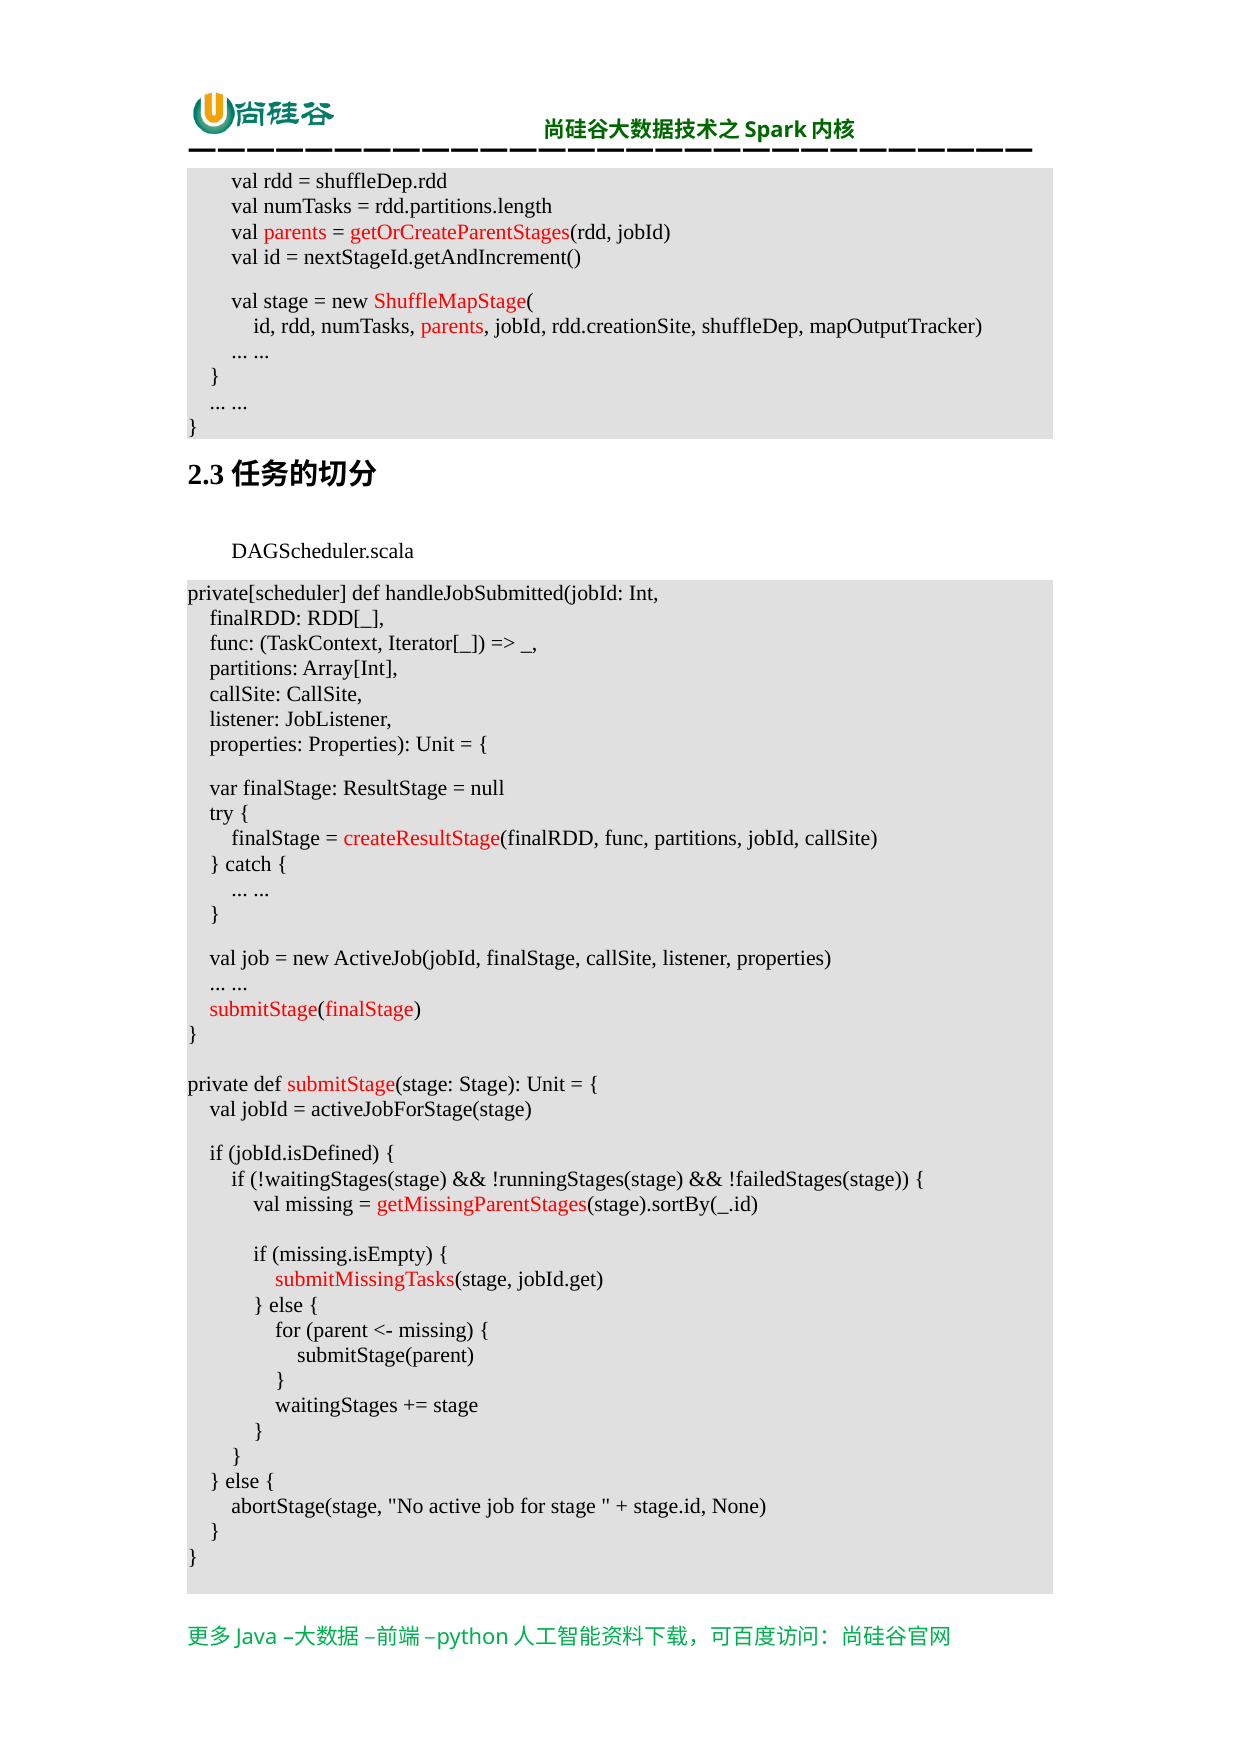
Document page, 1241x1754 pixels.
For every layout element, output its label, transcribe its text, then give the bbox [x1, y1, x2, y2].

text val jobId = activeJobForStage(stage) [187, 1096, 1053, 1122]
text submitStage(finalStage) [187, 996, 1053, 1021]
text ... ... [187, 389, 1053, 414]
text } else { [187, 1468, 1053, 1493]
text id, rdd, numTasks, parents, jobId, rdd.creationSite, shuffleDep, mapOutputTracker) [187, 313, 1053, 338]
text submitStage(parent) [187, 1342, 1053, 1367]
text partitions: Array[Int], [187, 655, 1053, 681]
text } [187, 1518, 1053, 1544]
text waitingStages += stage [187, 1392, 1053, 1418]
text finalRDD: RDD[_], [187, 605, 1053, 630]
text } [187, 1367, 1053, 1392]
text } else { [187, 1292, 1053, 1317]
text val rdd = shuffleDep.rdd [187, 168, 1053, 193]
text for (parent <- missing) { [187, 1317, 1053, 1342]
text ... ... [187, 338, 1053, 363]
picture [187, 88, 338, 138]
text submitMissingTasks(stage, jobId.get) [187, 1266, 1053, 1292]
text } [187, 363, 1053, 389]
text ... ... [187, 970, 1053, 996]
text func: (TaskContext, Iterator[_]) => _, [187, 630, 1053, 655]
text val missing = getMissingParentStages(stage).sortBy(_.id) [187, 1191, 1053, 1216]
text } [187, 1418, 1053, 1443]
text listener: JobListener, [187, 706, 1053, 731]
text var finalStage: ResultStage = null [187, 775, 1053, 800]
text abortStage(stage, "No active job for stage " + stage.id, None) [187, 1493, 1053, 1518]
text ... ... [187, 876, 1053, 901]
text callSite: CallSite, [187, 681, 1053, 706]
text val stage = new ShuffleMapStage( [187, 288, 1053, 313]
text private def submitStage(stage: Stage): Unit = { [187, 1071, 1053, 1096]
text if (!waitingStages(stage) && !runningStages(stage) && !failedStages(stage)) { [187, 1166, 1053, 1191]
text } [187, 1544, 1053, 1569]
text finalStage = createResultStage(finalRDD, func, partitions, jobId, callSite) [187, 825, 1053, 851]
text val numTasks = rdd.partitions.length [187, 193, 1053, 219]
subtitle 2.3 任务的切分 [187, 439, 1053, 504]
text } [187, 414, 1053, 439]
text if (missing.isEmpty) { [187, 1241, 1053, 1266]
text private[scheduler] def handleJobSubmitted(jobId: Int, [187, 580, 1053, 605]
text try { [187, 800, 1053, 825]
text properties: Properties): Unit = { [187, 731, 1053, 756]
text } catch { [187, 851, 1053, 876]
text } [187, 901, 1053, 926]
text if (jobId.isDefined) { [187, 1140, 1053, 1166]
text val parents = getOrCreateParentStages(rdd, jobId) [187, 219, 1053, 244]
text } [187, 1021, 1053, 1046]
text DAGScheduler.scala [187, 534, 1053, 567]
text val id = nextStageId.getAndIncrement() [187, 244, 1053, 269]
text val job = new ActiveJob(jobId, finalStage, callSite, listener, properties) [187, 945, 1053, 970]
text } [187, 1443, 1053, 1468]
